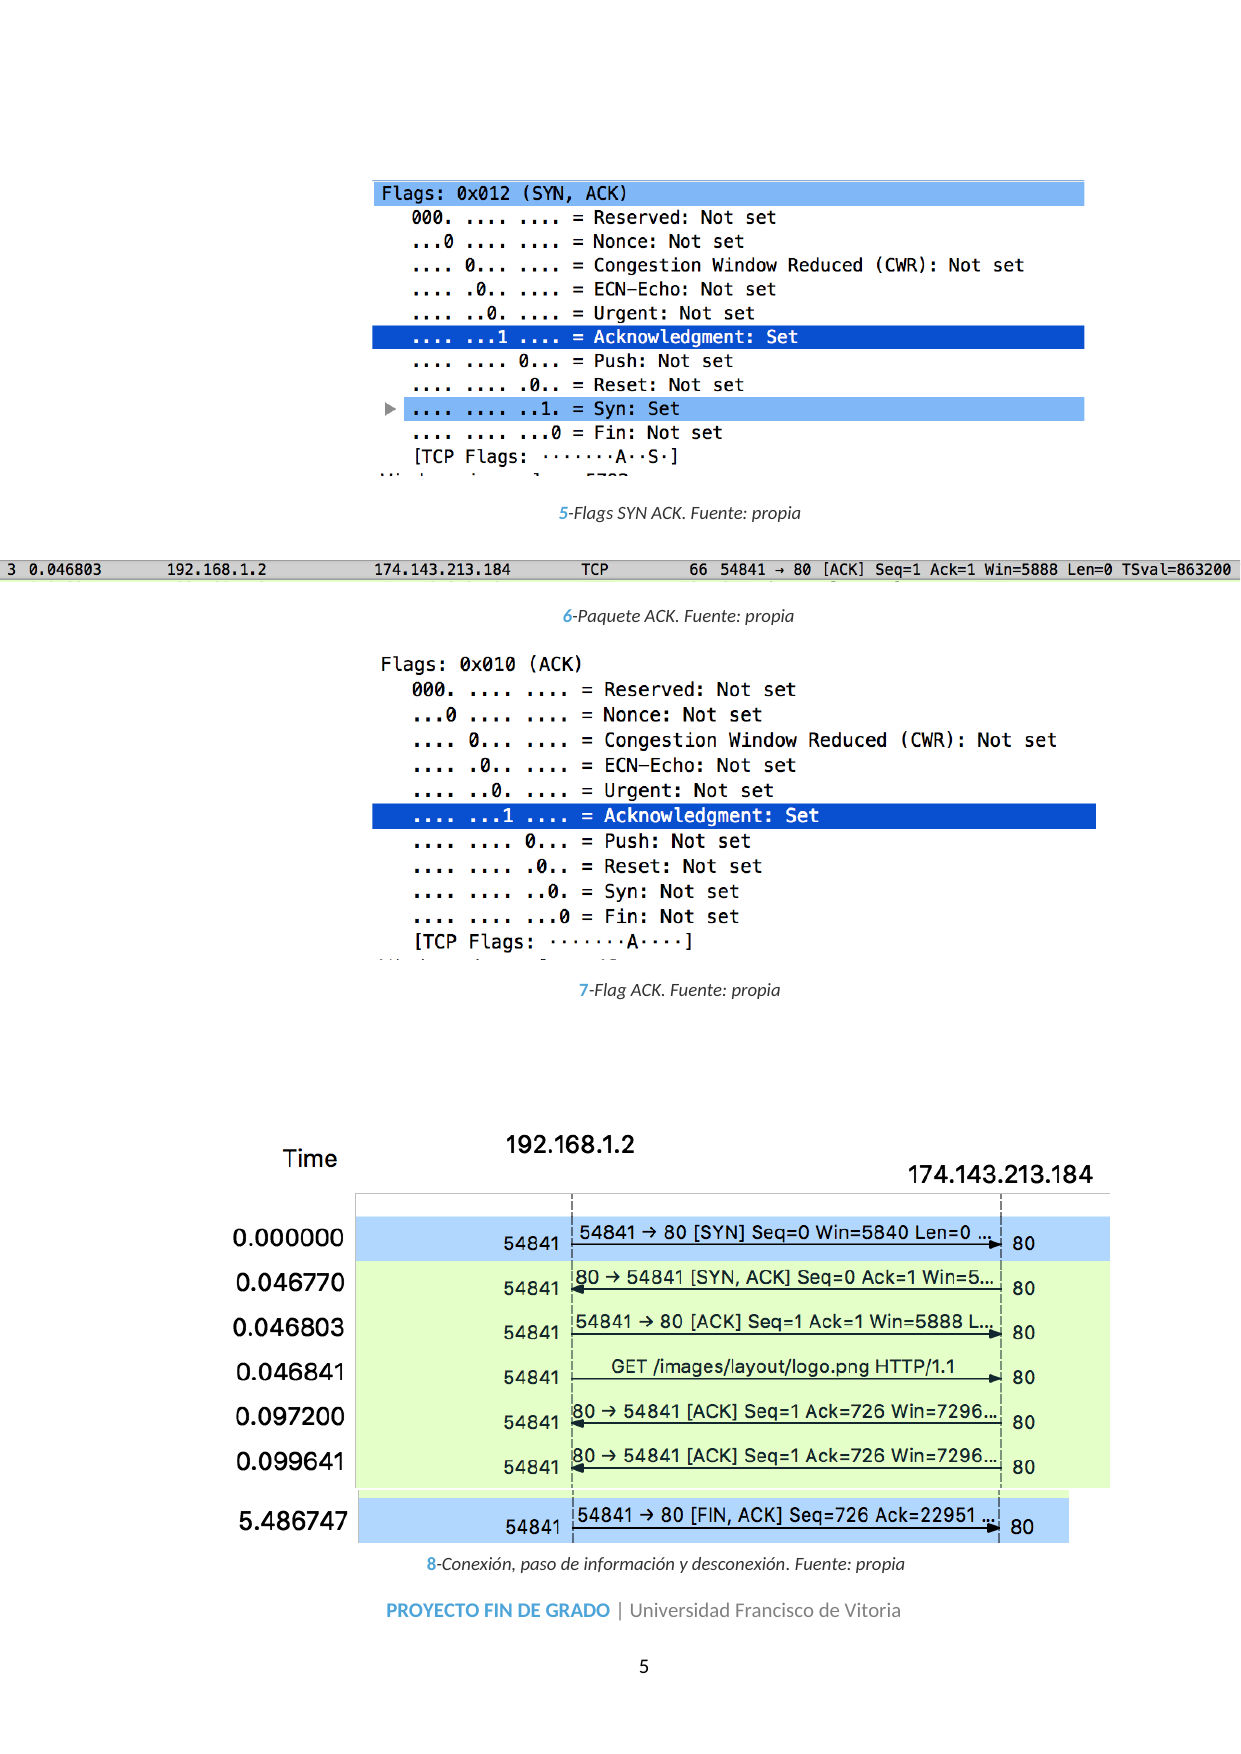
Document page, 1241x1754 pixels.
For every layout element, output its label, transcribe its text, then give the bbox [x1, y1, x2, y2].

picture [372, 654, 1096, 960]
picture [0, 560, 1241, 582]
picture [372, 180, 1085, 476]
text 6-Flags SYN ACK. Fuente: propia [298, 501, 1063, 524]
picture [224, 1121, 1110, 1488]
text 7-Flag ACK. Fuente: propia [224, 978, 1063, 1001]
picture [236, 1490, 1069, 1543]
